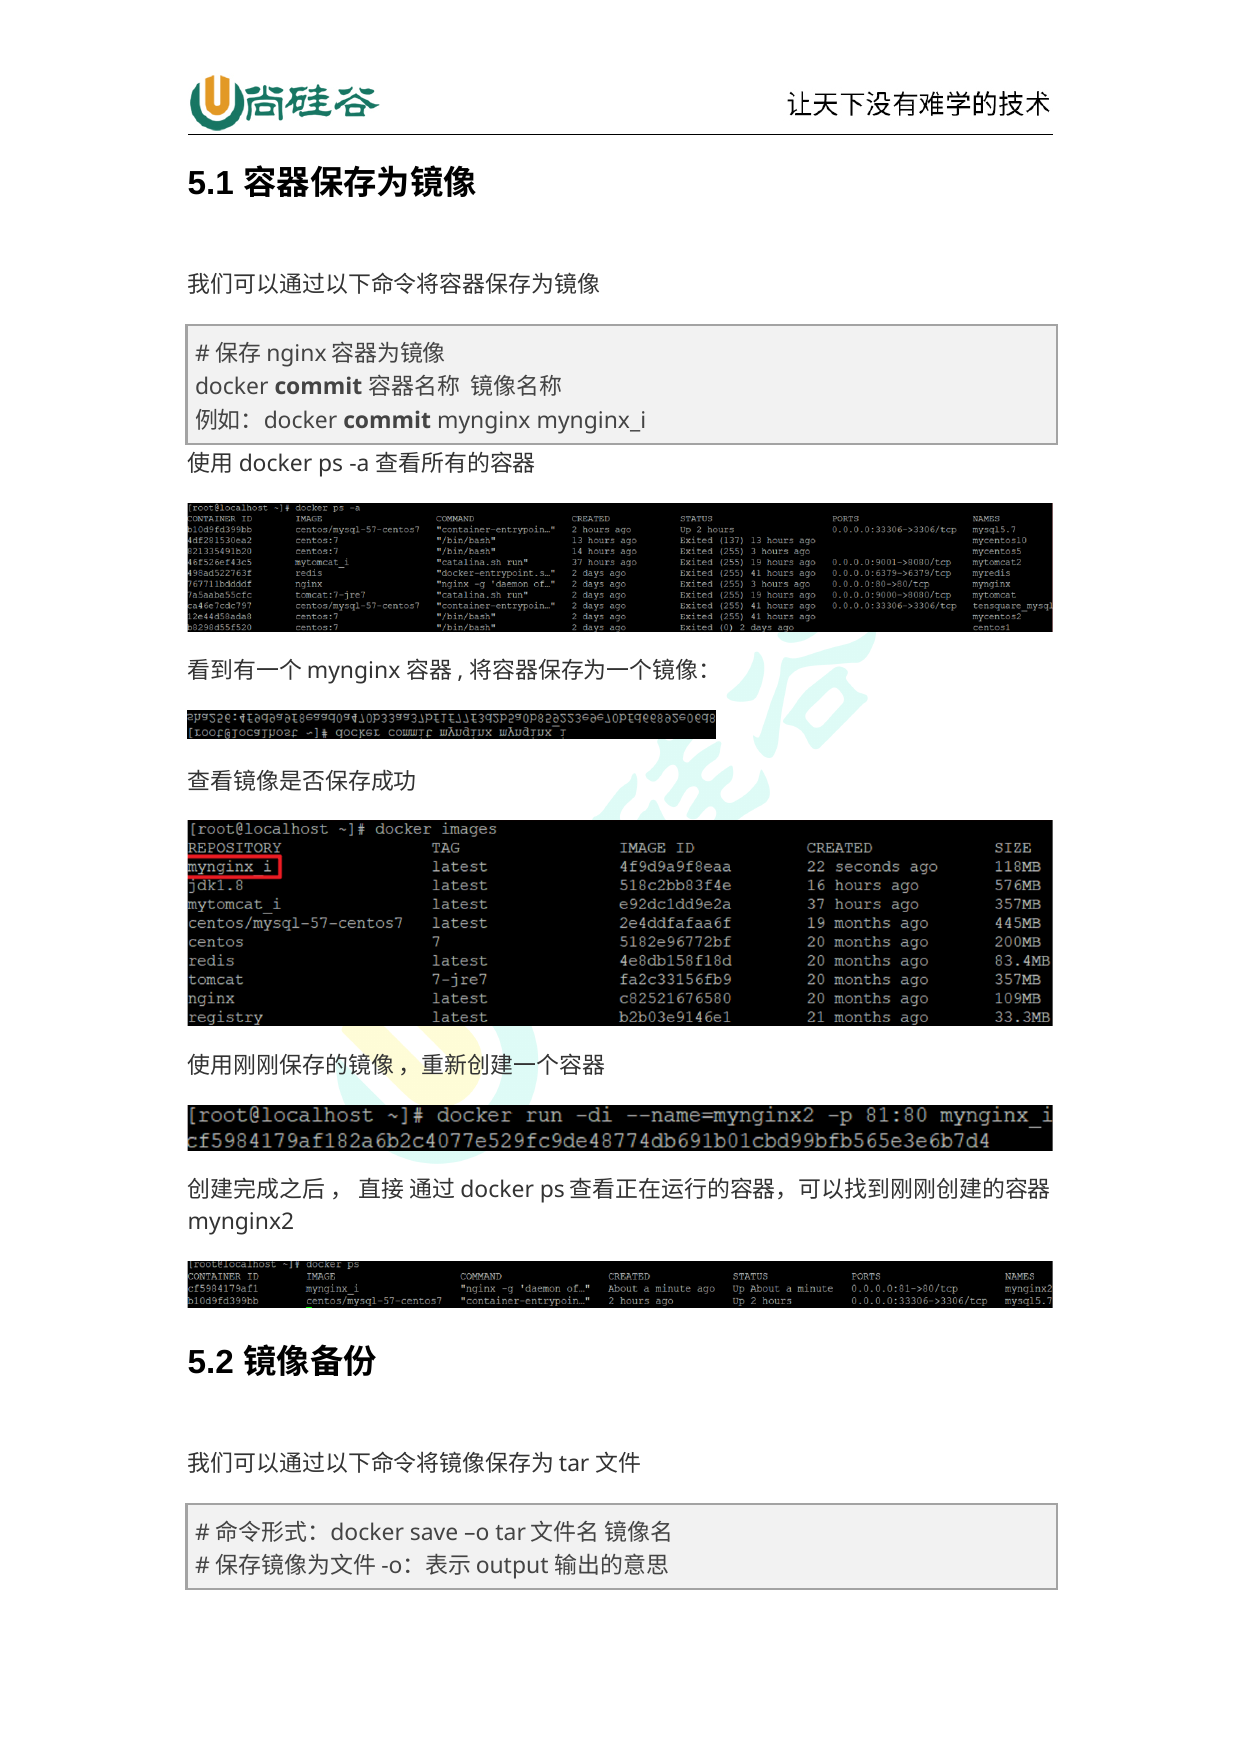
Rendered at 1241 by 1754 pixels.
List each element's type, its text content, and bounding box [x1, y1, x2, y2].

picture [187, 820, 1053, 1026]
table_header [188, 1505, 1056, 1588]
text 看到有一个mynginx 容器 , 将容器保存为一个镜像： [187, 652, 1053, 686]
subtitle 5.2 镜像备份 [187, 1334, 1053, 1383]
picture [187, 1105, 1053, 1151]
subtitle 5.1 容器保存为镜像 [187, 156, 1053, 204]
picture [187, 1261, 1053, 1308]
text 使用刚刚保存的镜像 ，重新创建一个容器 [187, 1047, 1053, 1080]
text 我们可以通过以下命令将容器保存为镜像 [187, 266, 1053, 299]
text 使用 docker ps -a 查看所有的容器 [187, 445, 1053, 478]
table_header # 保存nginx容器为镜像 docker commit 容器名称 镜像名称 例如：docker commit mynginx mynginx_i [188, 326, 1056, 443]
picture [187, 73, 1053, 132]
picture [187, 710, 716, 739]
text 查看镜像是否保存成功 [187, 763, 1053, 796]
text 我们可以通过以下命令将镜像保存为tar 文件 [187, 1444, 1053, 1478]
picture [187, 503, 1053, 632]
text 创建完成之后 ， 直接 通过 docker ps查看正在运行的容器，可以找到刚刚创建的容器mynginx2 [187, 1171, 1053, 1236]
